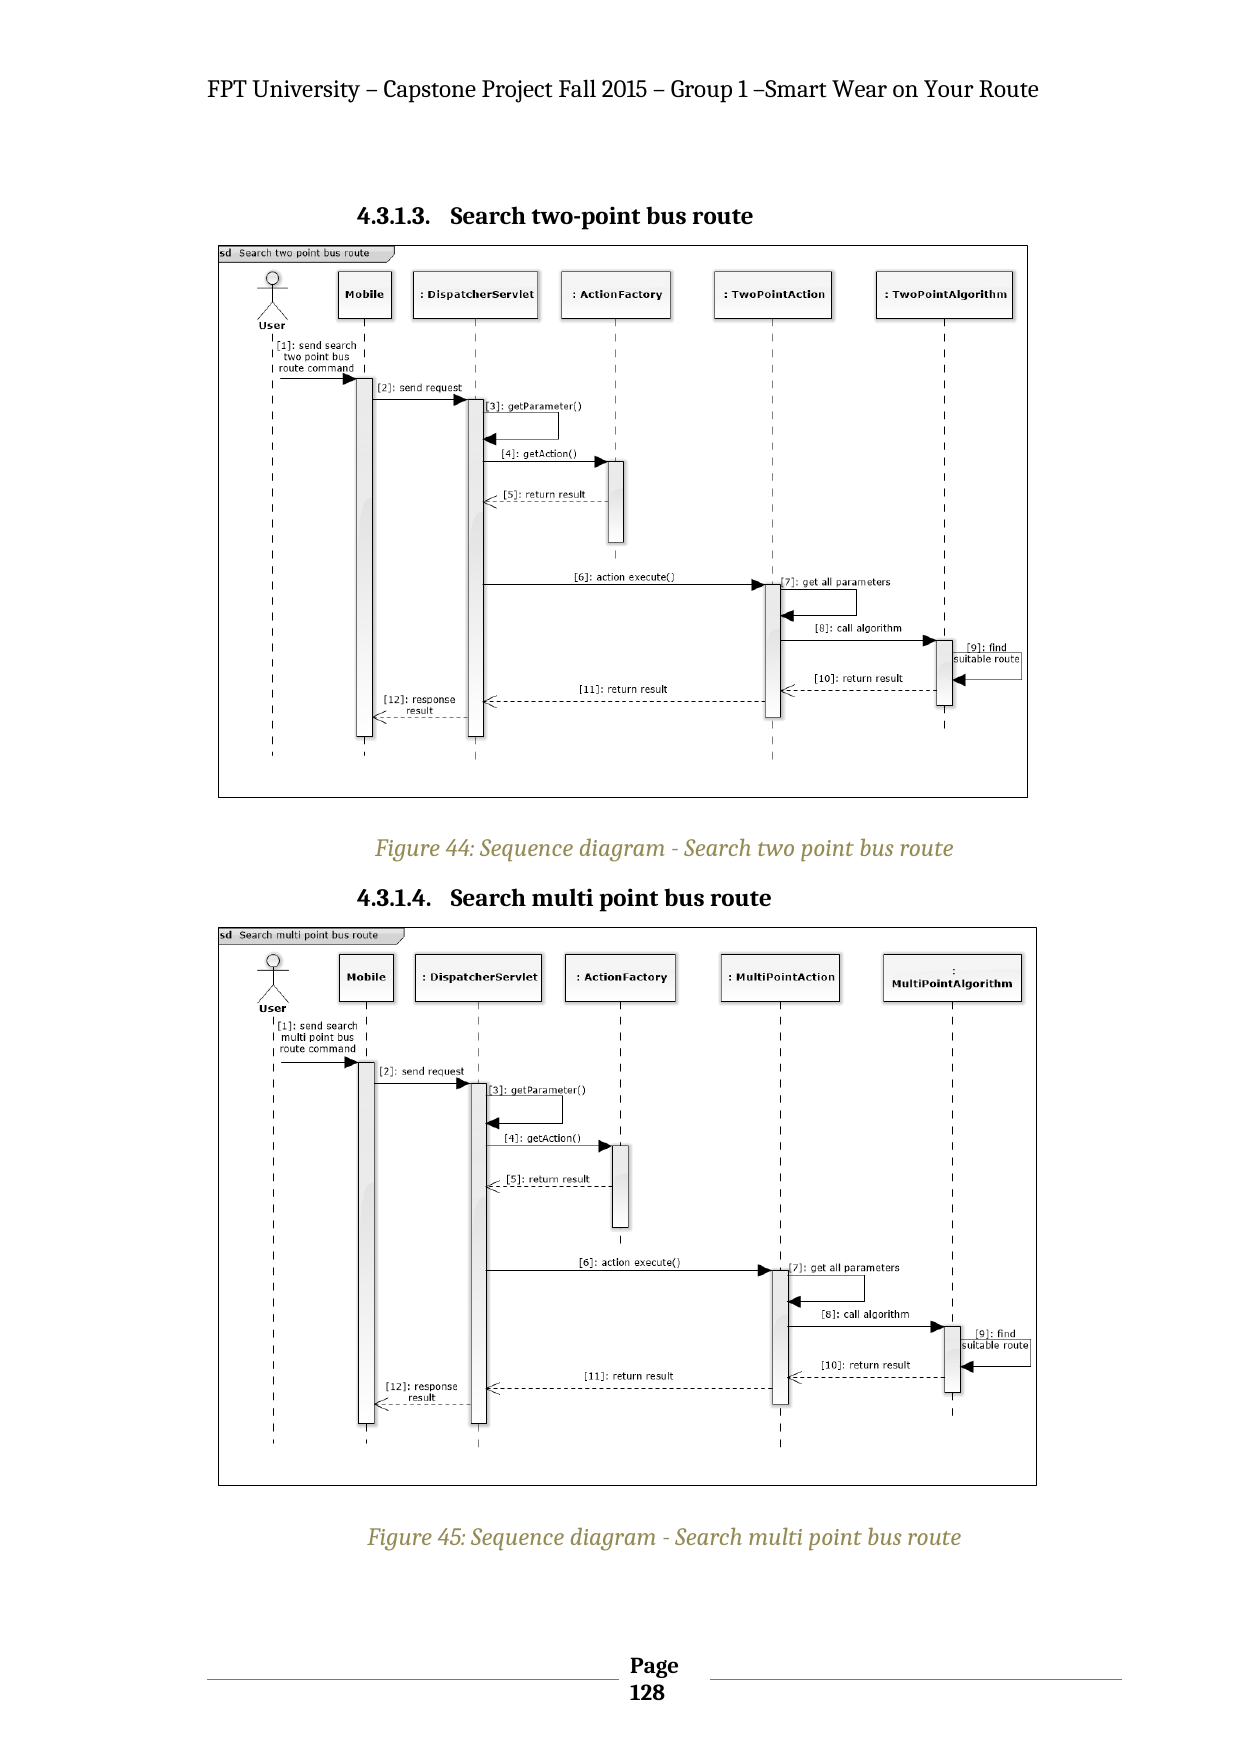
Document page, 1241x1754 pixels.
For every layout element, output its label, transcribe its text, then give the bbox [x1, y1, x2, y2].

subtitle Search multi point bus route [357, 884, 1122, 913]
picture [206, 234, 1039, 810]
subtitle Search two-point bus route [357, 202, 1122, 230]
picture [206, 916, 1048, 1498]
